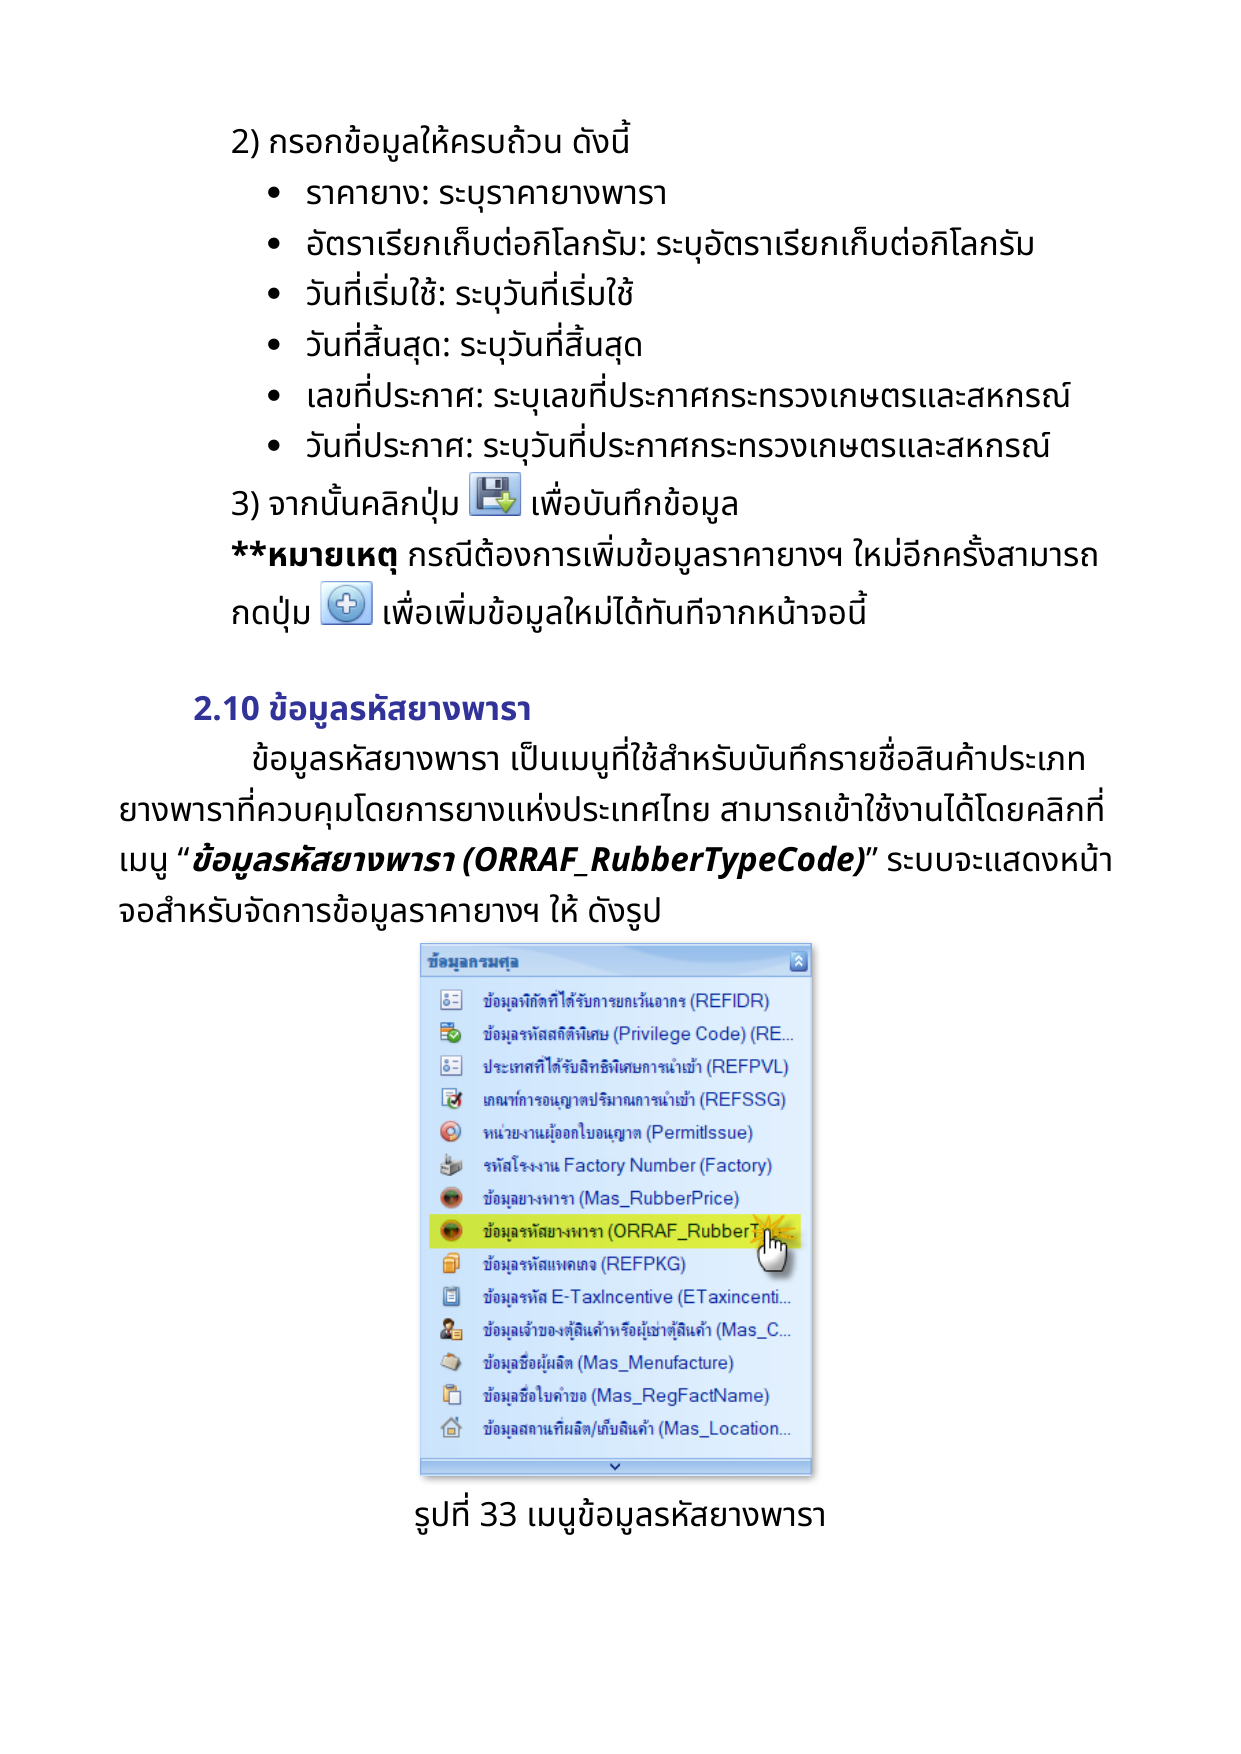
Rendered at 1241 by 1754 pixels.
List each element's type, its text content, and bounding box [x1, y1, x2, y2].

text **หมายเหตุ กรณีต้องการเพิ่มข้อมูลราคายางฯ ใหม่อีกครั้งสามารถกดปุ่ม เพื่อเพิ่มข้อมูลใหม่ได้ทันทีจากหน้าจอนี้ [231, 531, 1122, 639]
picture [320, 581, 373, 625]
list อัตราเรียกเก็บต่อกิโลกรัม: ระบุอัตราเรียกเก็บต่อกิโลกรัม [268, 219, 1122, 270]
subtitle ข้อมูลรหัสยางพารา [193, 685, 1122, 735]
list ราคายาง: ระบุราคายางพารา [268, 169, 1122, 219]
picture [420, 943, 812, 1476]
picture [469, 472, 522, 516]
text รูปที่ 33 เมนูข้อมูลรหัสยางพารา [118, 1491, 1122, 1541]
list จากนั้นคลิกปุ่ม เพื่อบันทึกข้อมูล [231, 473, 1122, 531]
list เลขที่ประกาศ: ระบุเลขที่ประกาศกระทรวงเกษตรและสหกรณ์ [268, 371, 1122, 422]
list วันที่เริ่มใช้: ระบุวันที่เริ่มใช้ [268, 270, 1122, 321]
list วันที่สิ้นสุด: ระบุวันที่สิ้นสุด [268, 321, 1122, 371]
list กรอกข้อมูลให้ครบถ้วน ดังนี้ [231, 118, 1122, 169]
text ข้อมูลรหัสยางพารา เป็นเมนูที่ใช้สำหรับบันทึกรายชื่อสินค้าประเภทยางพาราที่ควบคุมโดยการยางแห่งประเทศไทย สามารถเข้าใช้งานได้โดยคลิกที่เมนู “ข้อมูลรหัสยางพารา (ORRAF_RubberTypeCode)” ระบบจะแสดงหน้าจอสำหรับจัดการข้อมูลราคายางฯ ให้ ดังรูป [118, 735, 1122, 937]
list วันที่ประกาศ: ระบุวันที่ประกาศกระทรวงเกษตรและสหกรณ์ [268, 422, 1122, 473]
